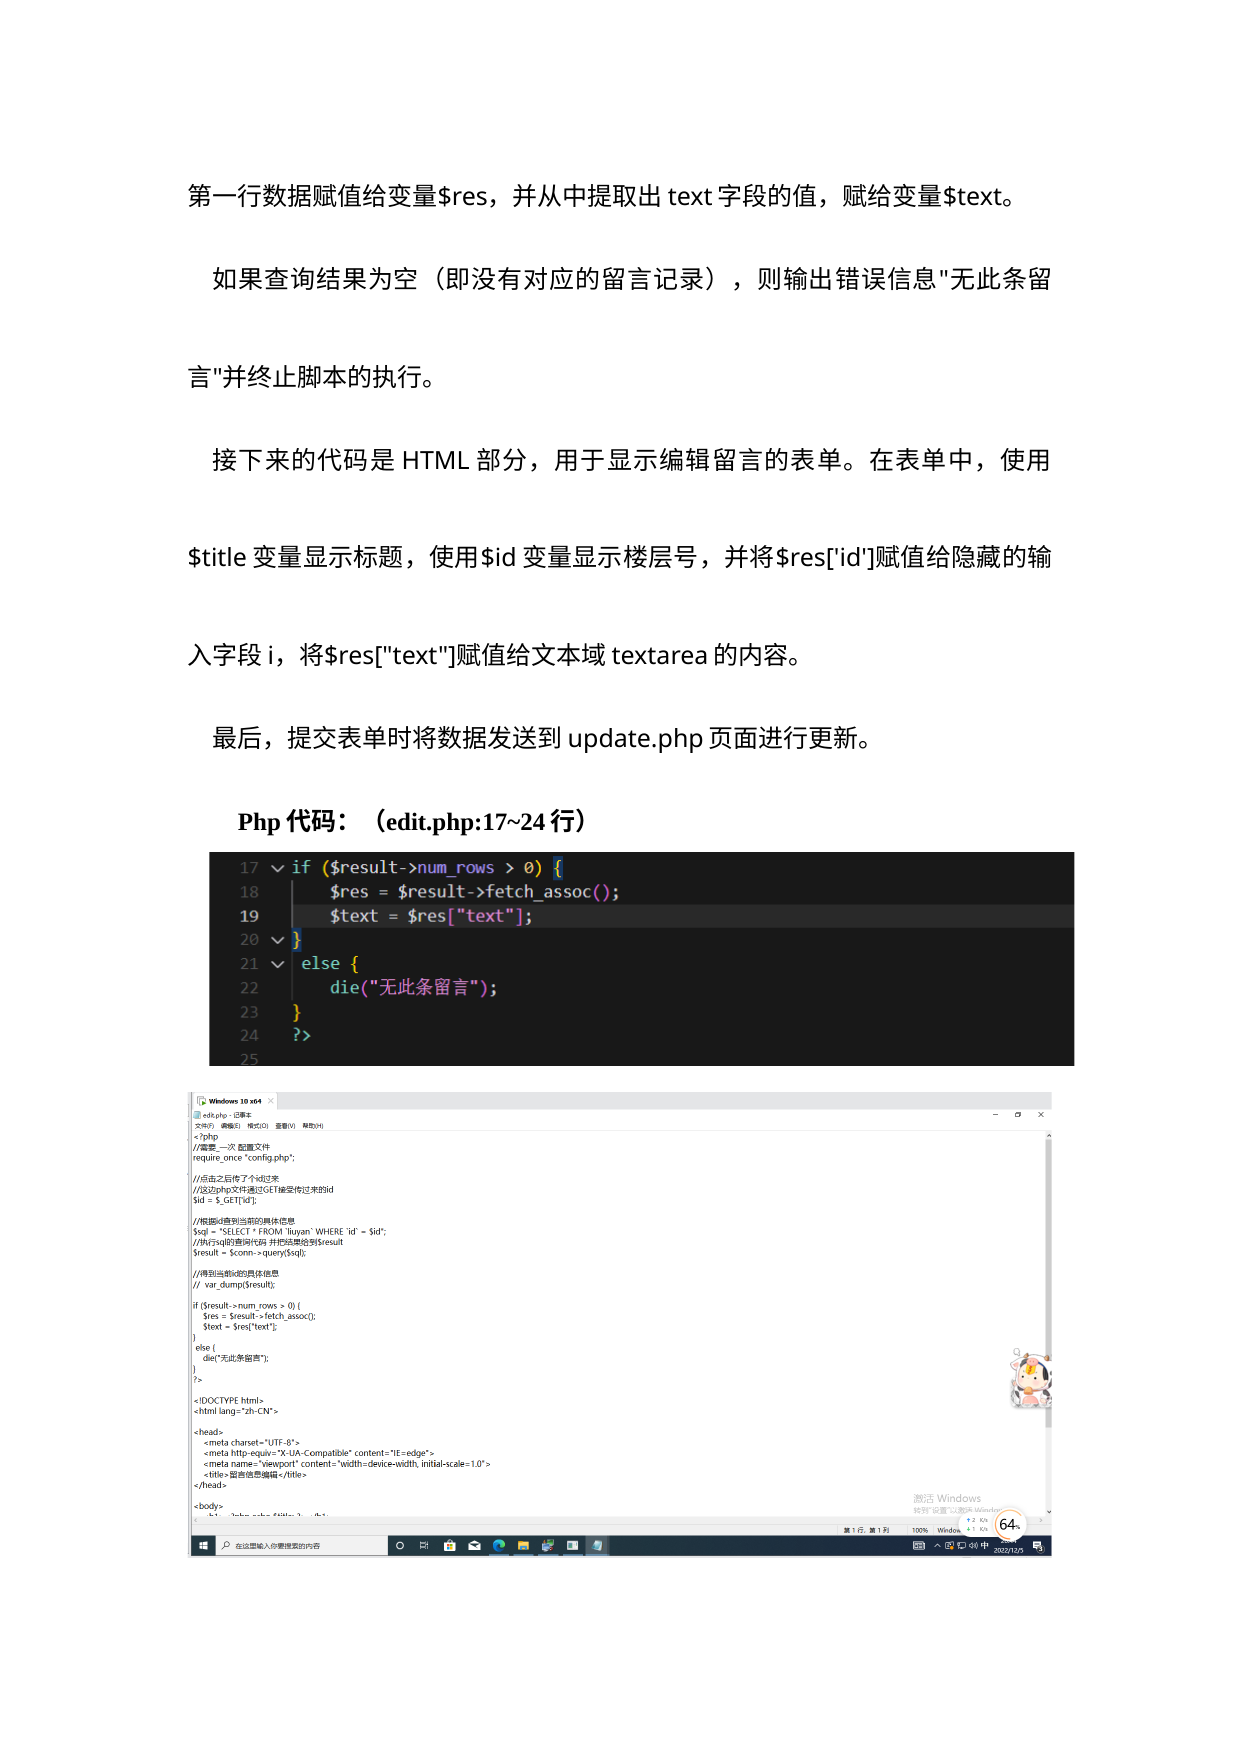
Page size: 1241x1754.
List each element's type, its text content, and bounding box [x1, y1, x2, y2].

picture [209, 852, 1075, 1066]
list 如果查询结果为空（即没有对应的留言记录），则输出错误信息"无此条留言"并终止脚本的执行。 [187, 245, 1053, 408]
text Php代码：（edit.php:17~24行） [187, 787, 1053, 852]
picture [187, 1092, 1052, 1558]
list 接下来的代码是HTML部分，用于显示编辑留言的表单。在表单中，使用$title变量显示标题，使用$id变量显示楼层号，并将$res['id']赋值给隐藏的输入字段i，将$res["text"]赋值给文本域textarea的内容。 [187, 426, 1053, 686]
list 最后，提交表单时将数据发送到update.php页面进行更新。 [187, 704, 1053, 769]
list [187, 162, 1053, 227]
